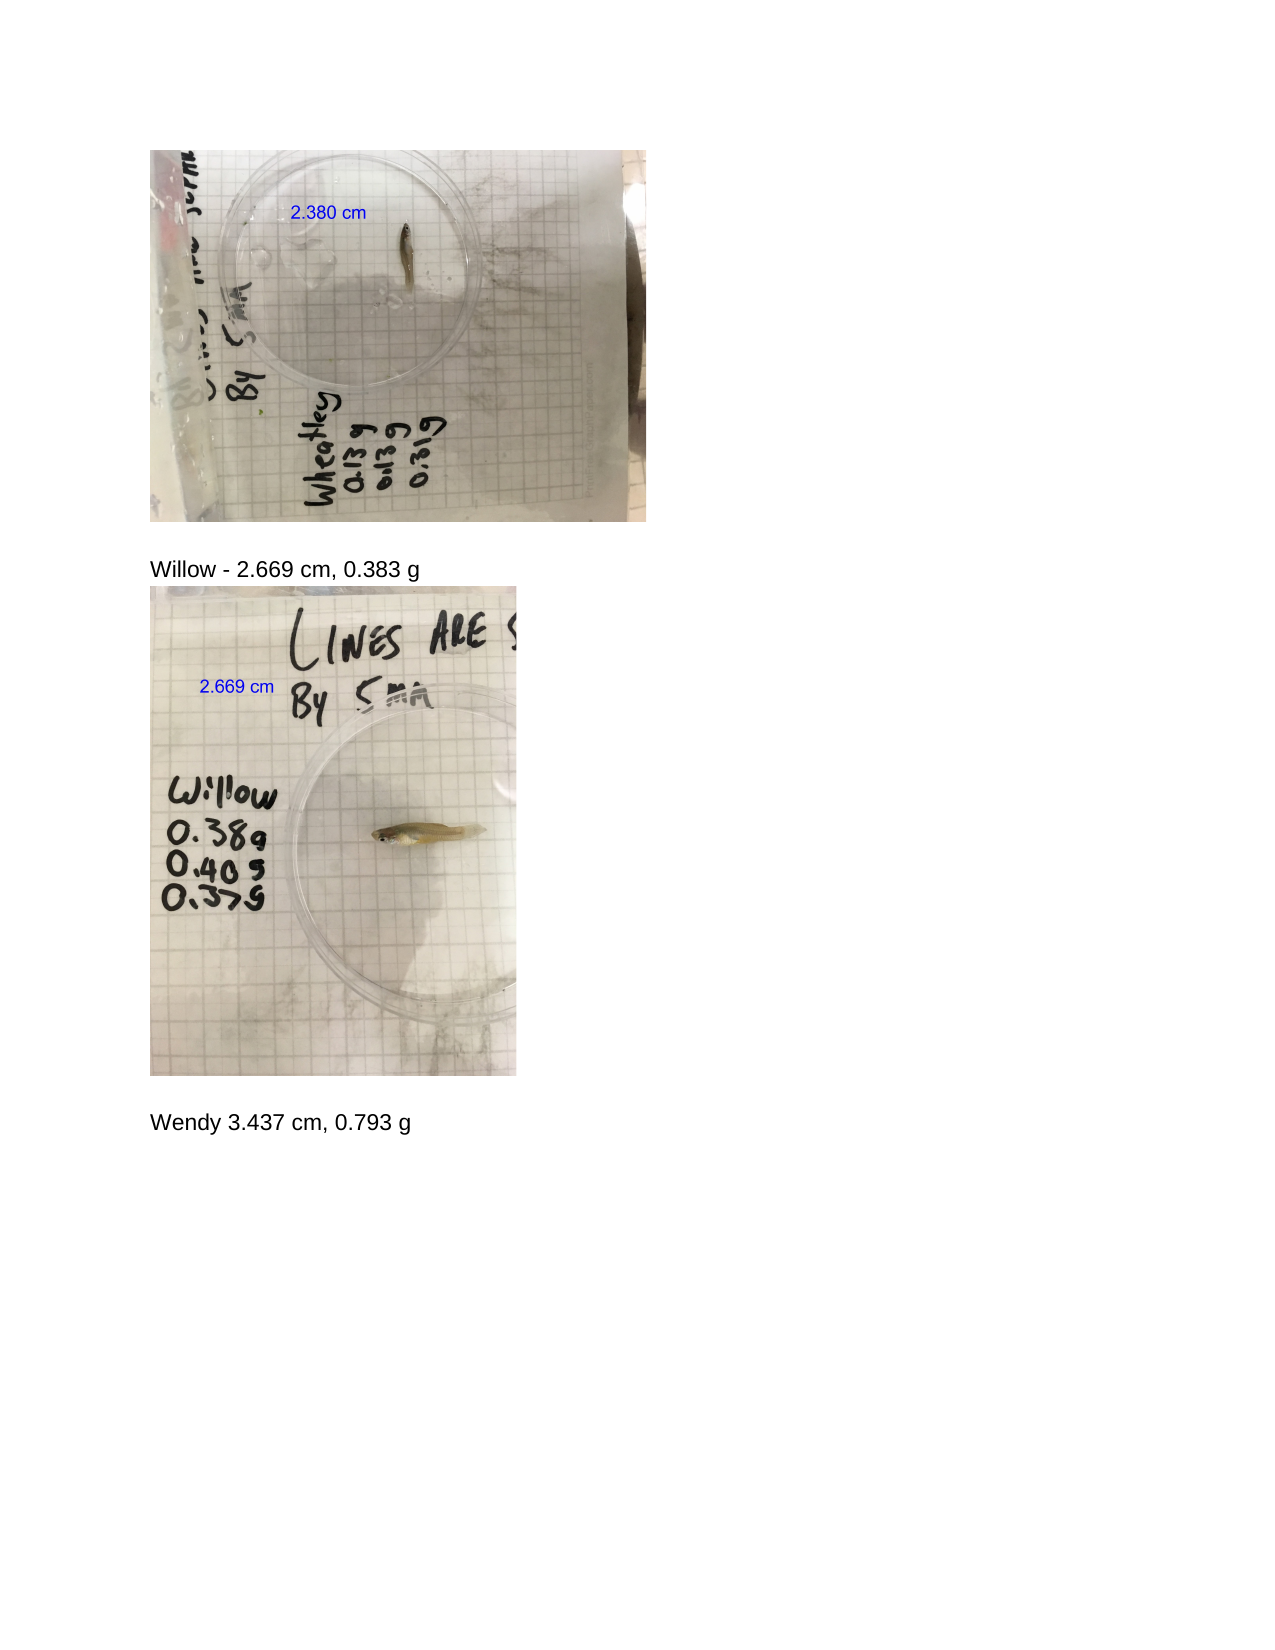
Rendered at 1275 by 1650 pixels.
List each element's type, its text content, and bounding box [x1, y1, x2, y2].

picture [150, 586, 517, 1076]
picture [150, 150, 647, 522]
text Wendy 3.437 cm, 0.793 g [150, 1109, 1125, 1136]
text Willow - 2.669 cm, 0.383 g [150, 556, 1125, 582]
